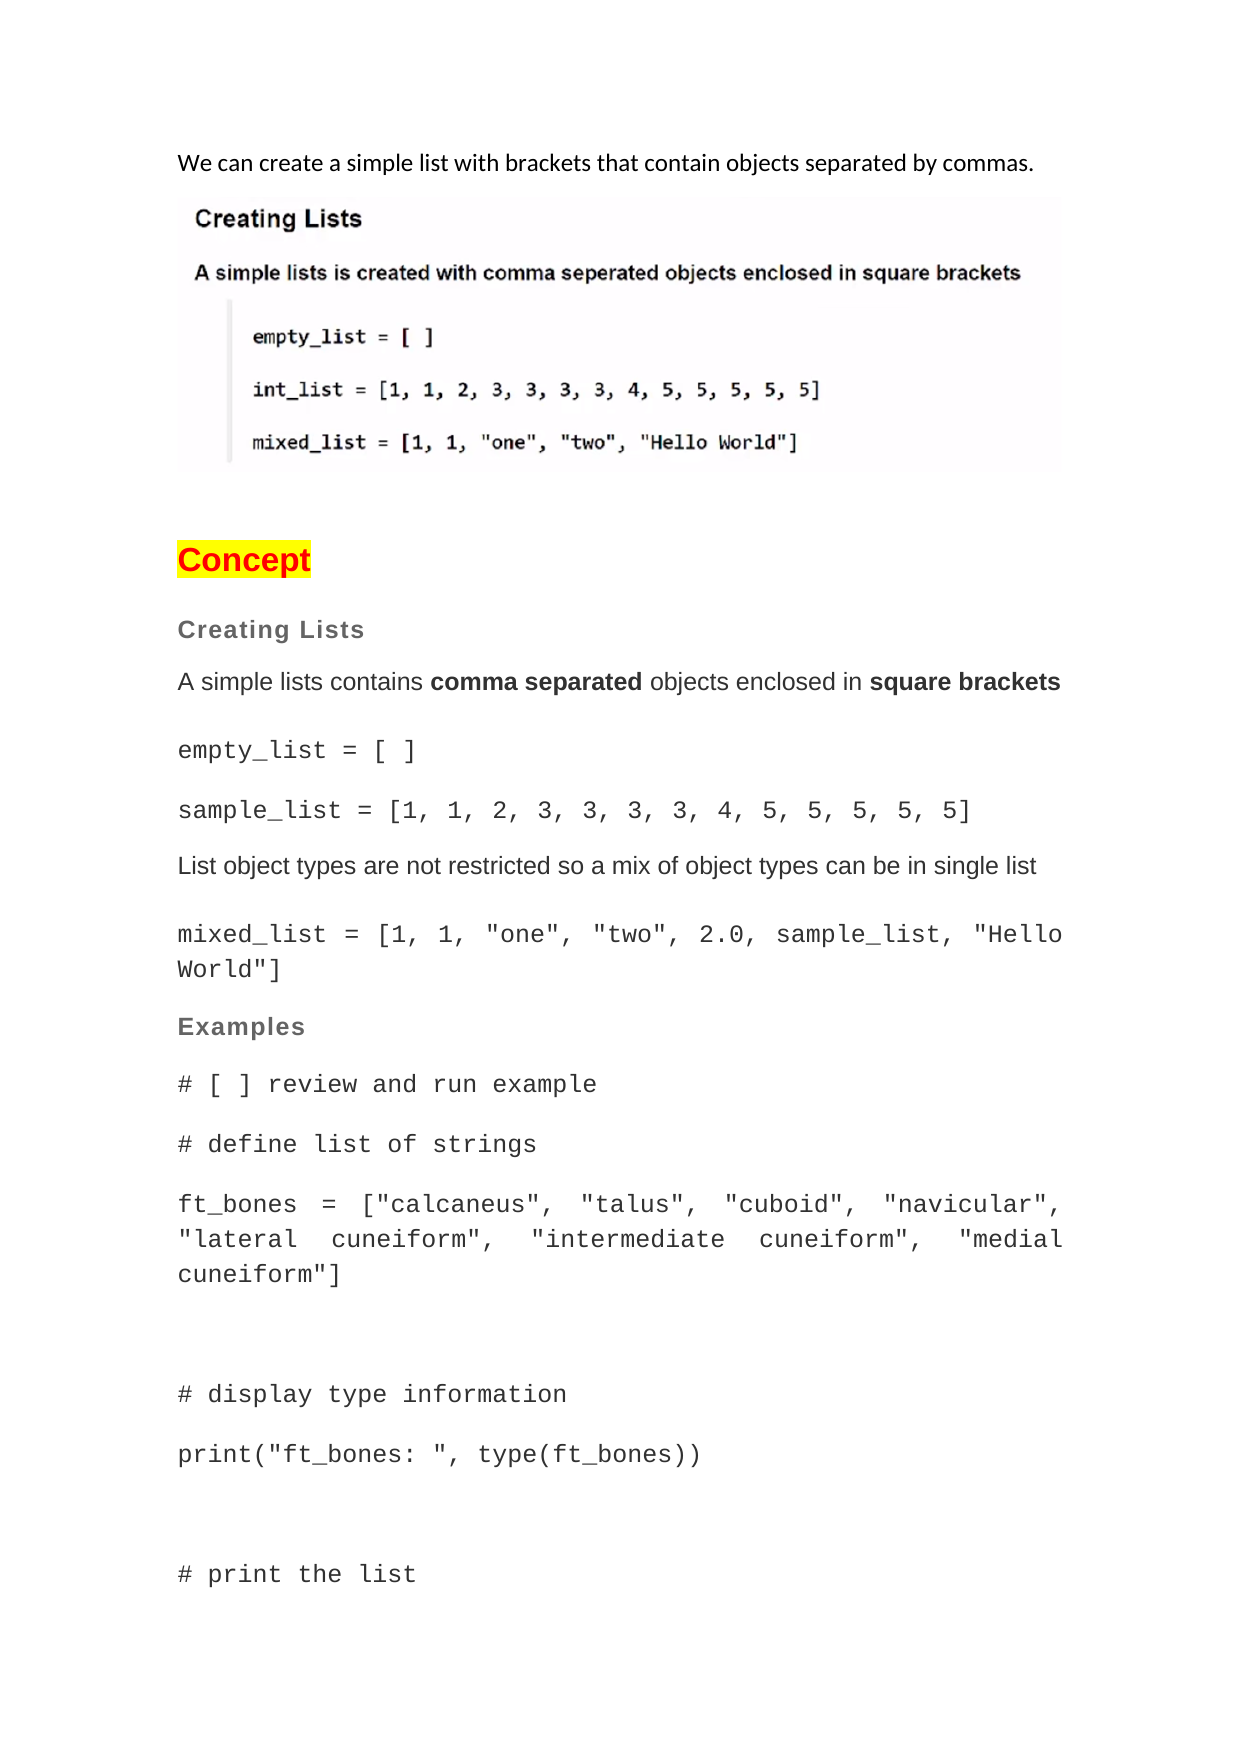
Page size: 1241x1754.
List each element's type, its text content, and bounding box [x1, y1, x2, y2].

text # define list of strings [177, 1125, 1063, 1160]
text print("ft_bones: ", type(ft_bones)) [177, 1435, 1063, 1470]
text sample_list = [1, 1, 2, 3, 3, 3, 3, 4, 5, 5, 5, 5, 5] [177, 791, 1063, 826]
text List object types are not restricted so a mix of object types can be in single list [177, 851, 1063, 880]
text # display type information [177, 1375, 1063, 1410]
text empty_list = [ ] [177, 731, 1063, 766]
text A simple lists contains comma separated objects enclosed in square brackets [177, 667, 1063, 696]
subtitle Examples [177, 1010, 1063, 1040]
picture [177, 197, 1062, 472]
text We can create a simple list with brackets that contain objects separated by commas. [177, 148, 1063, 178]
text # [ ] review and run example [177, 1065, 1063, 1100]
text mixed_list = [1, 1, "one", "two", 2.0, sample_list, "Hello World"] [177, 915, 1063, 985]
text ft_bones = ["calcaneus", "talus", "cuboid", "navicular", "lateral cuneiform", "intermediate cuneiform", "medial cuneiform"] [177, 1185, 1063, 1290]
subtitle Concept [177, 539, 1063, 578]
text # print the list [177, 1555, 1063, 1590]
subtitle Creating Lists [177, 613, 1063, 643]
